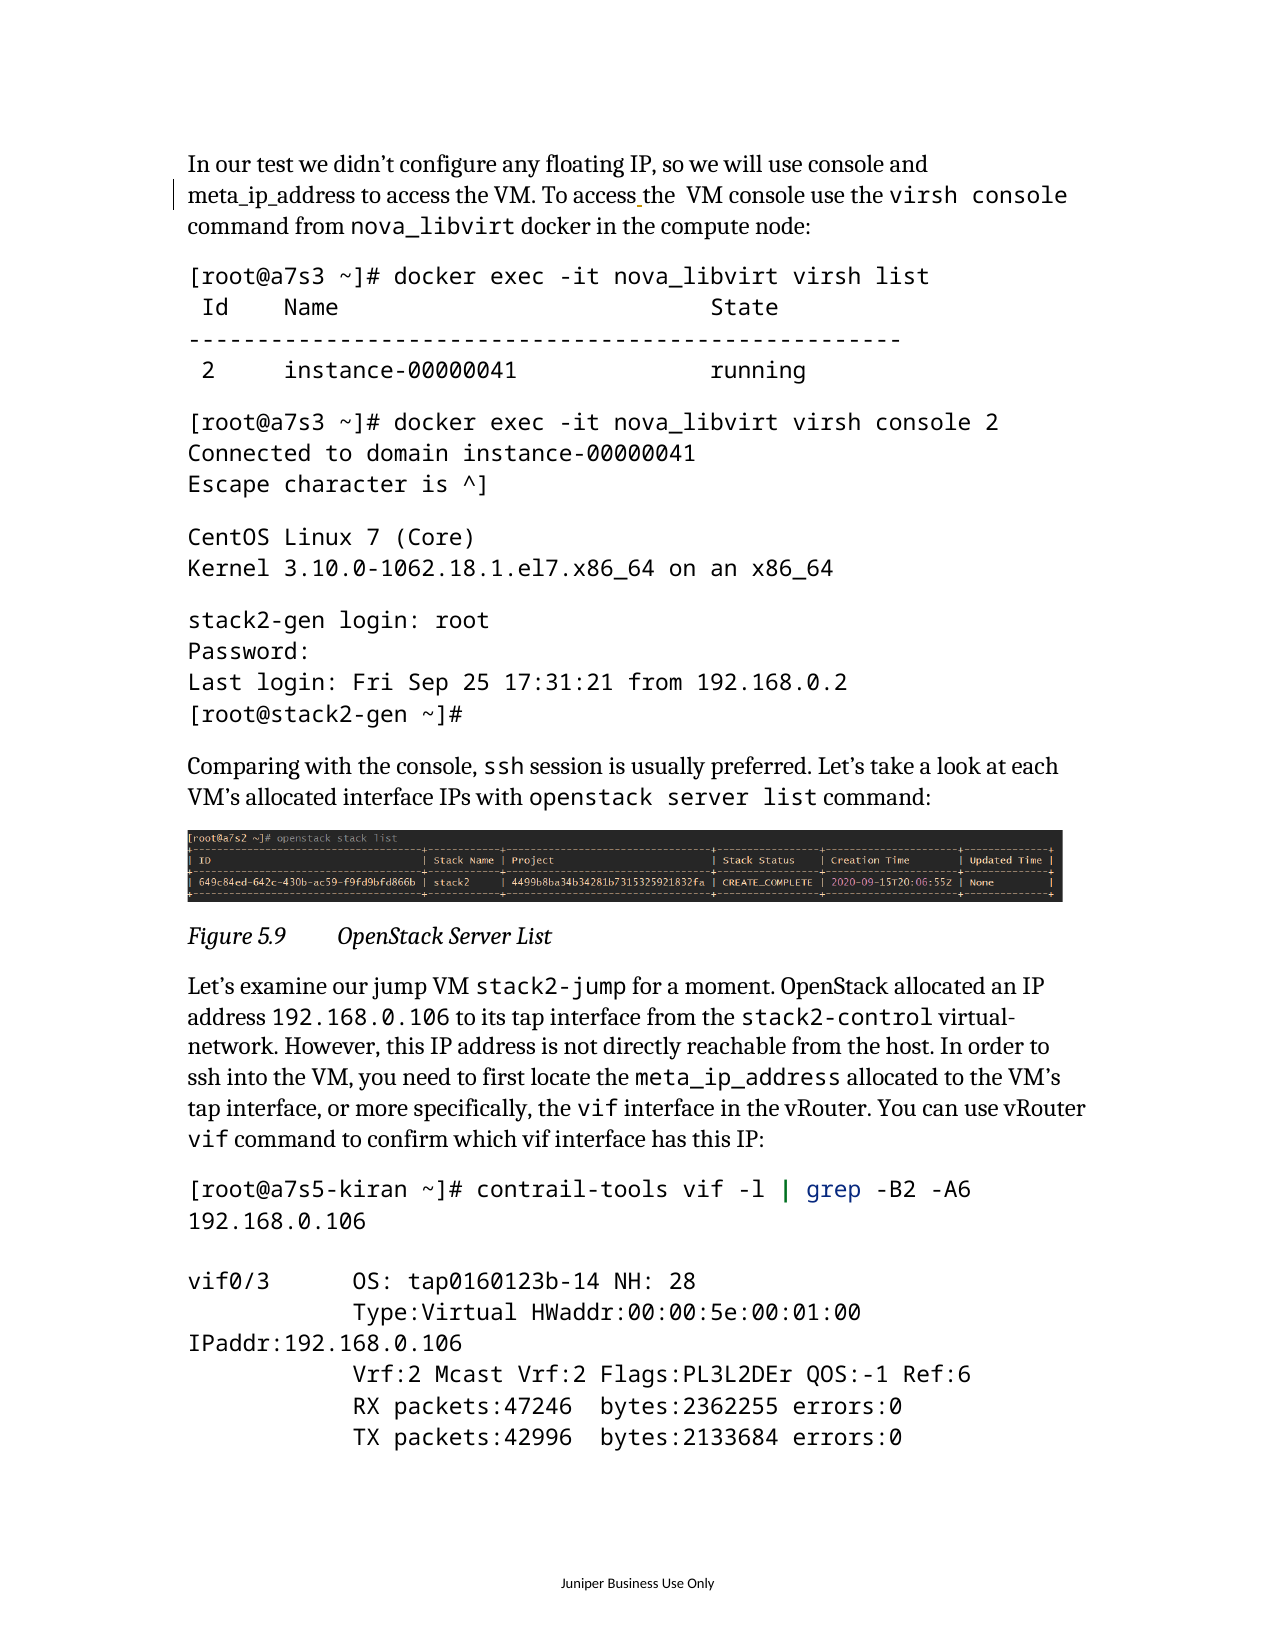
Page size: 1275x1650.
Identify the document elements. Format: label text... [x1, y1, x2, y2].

text [root@a7s3 ~]# docker exec -it nova_libvirt virsh list Id Name State ---------------------------------------------------- 2 instance-00000041 running [187, 260, 1087, 385]
text Let’s examine our jump VM stack2-jump for a moment. OpenStack allocated an IP address 192.168.0.106 to its tap interface from the stack2-control virtual-network. However, this IP address is not directly reachable from the host. In order to ssh into the VM, you need to first locate the meta_ip_address allocated to the VM’s tap interface, or more specifically, the vif interface in the vRouter. You can use vRouter vif command to confirm which vif interface has this IP: [187, 969, 1087, 1154]
text Figure 5.9 OpenStack Server List [187, 922, 1087, 951]
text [187, 1173, 1087, 1452]
text In our test we didn’t configure any floating IP, so we will use console and meta_ip_address to access the VM. To accessthe VM console use the virsh console command from nova_libvirt docker in the compute node: [187, 150, 1087, 241]
picture [187, 830, 1063, 902]
text stack2-gen login: root Password: Last login: Fri Sep 25 17:31:21 from 192.168.0.2 [root@stack2-gen ~]# [187, 604, 1087, 729]
text [root@a7s3 ~]# docker exec -it nova_libvirt virsh console 2 Connected to domain instance-00000041 Escape character is ^] [187, 406, 1087, 499]
text CentOS Linux 7 (Core) Kernel 3.10.0-1062.18.1.el7.x86_64 on an x86_64 [187, 520, 1087, 583]
text Comparing with the console, ssh session is usually preferred. Let’s take a look at each VM’s allocated interface IPs with openstack server list command: [187, 749, 1087, 812]
